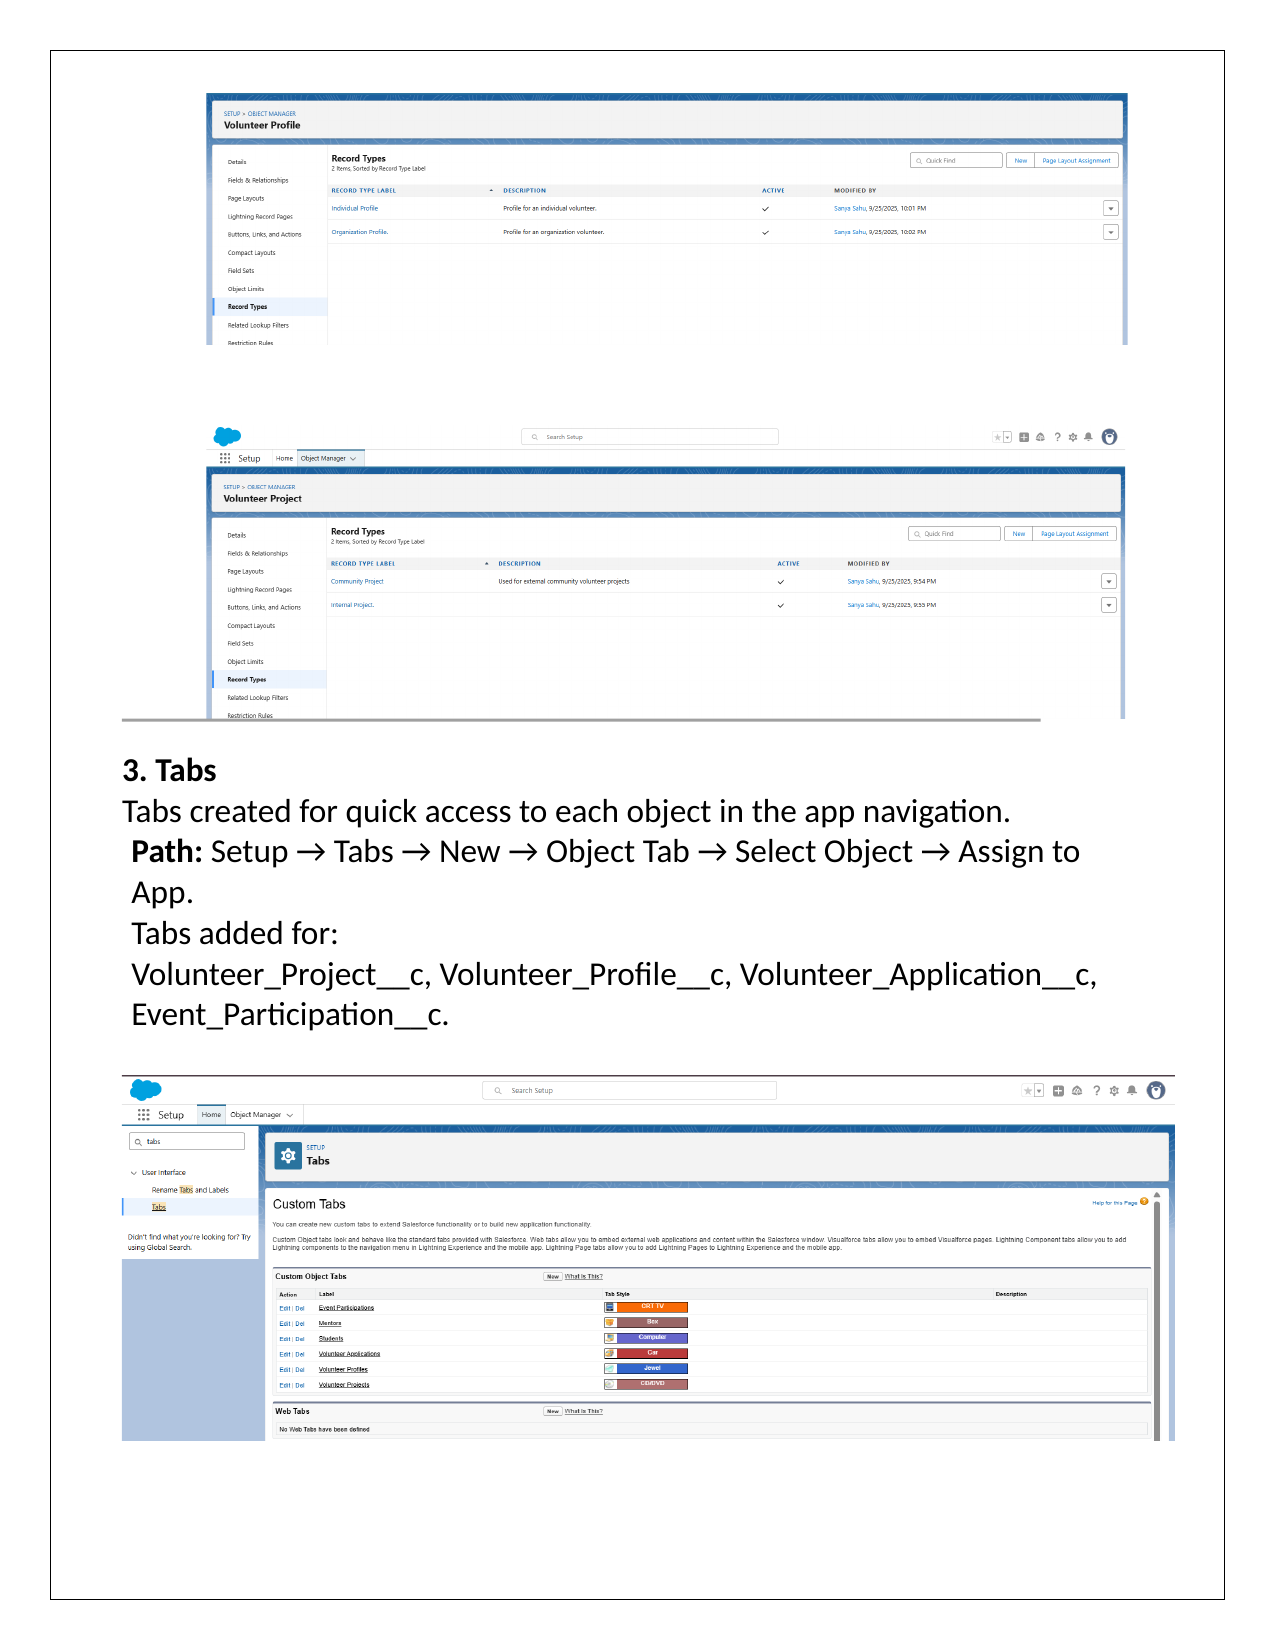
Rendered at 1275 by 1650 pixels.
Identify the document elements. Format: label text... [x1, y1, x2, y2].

text Tabs created for quick access to each object in the app navigation. Path: Setup → Tabs → New → Object Tab → Select Object → Assign to App. Tabs added for: Volunteer_Project__c, Volunteer_Profile__c, Volunteer_Application__c, Event_Participation__c. [122, 790, 1125, 1034]
picture [206, 425, 1125, 719]
picture [206, 93, 1128, 345]
picture [121, 1075, 1175, 1441]
text 3. Tabs [122, 749, 1125, 790]
